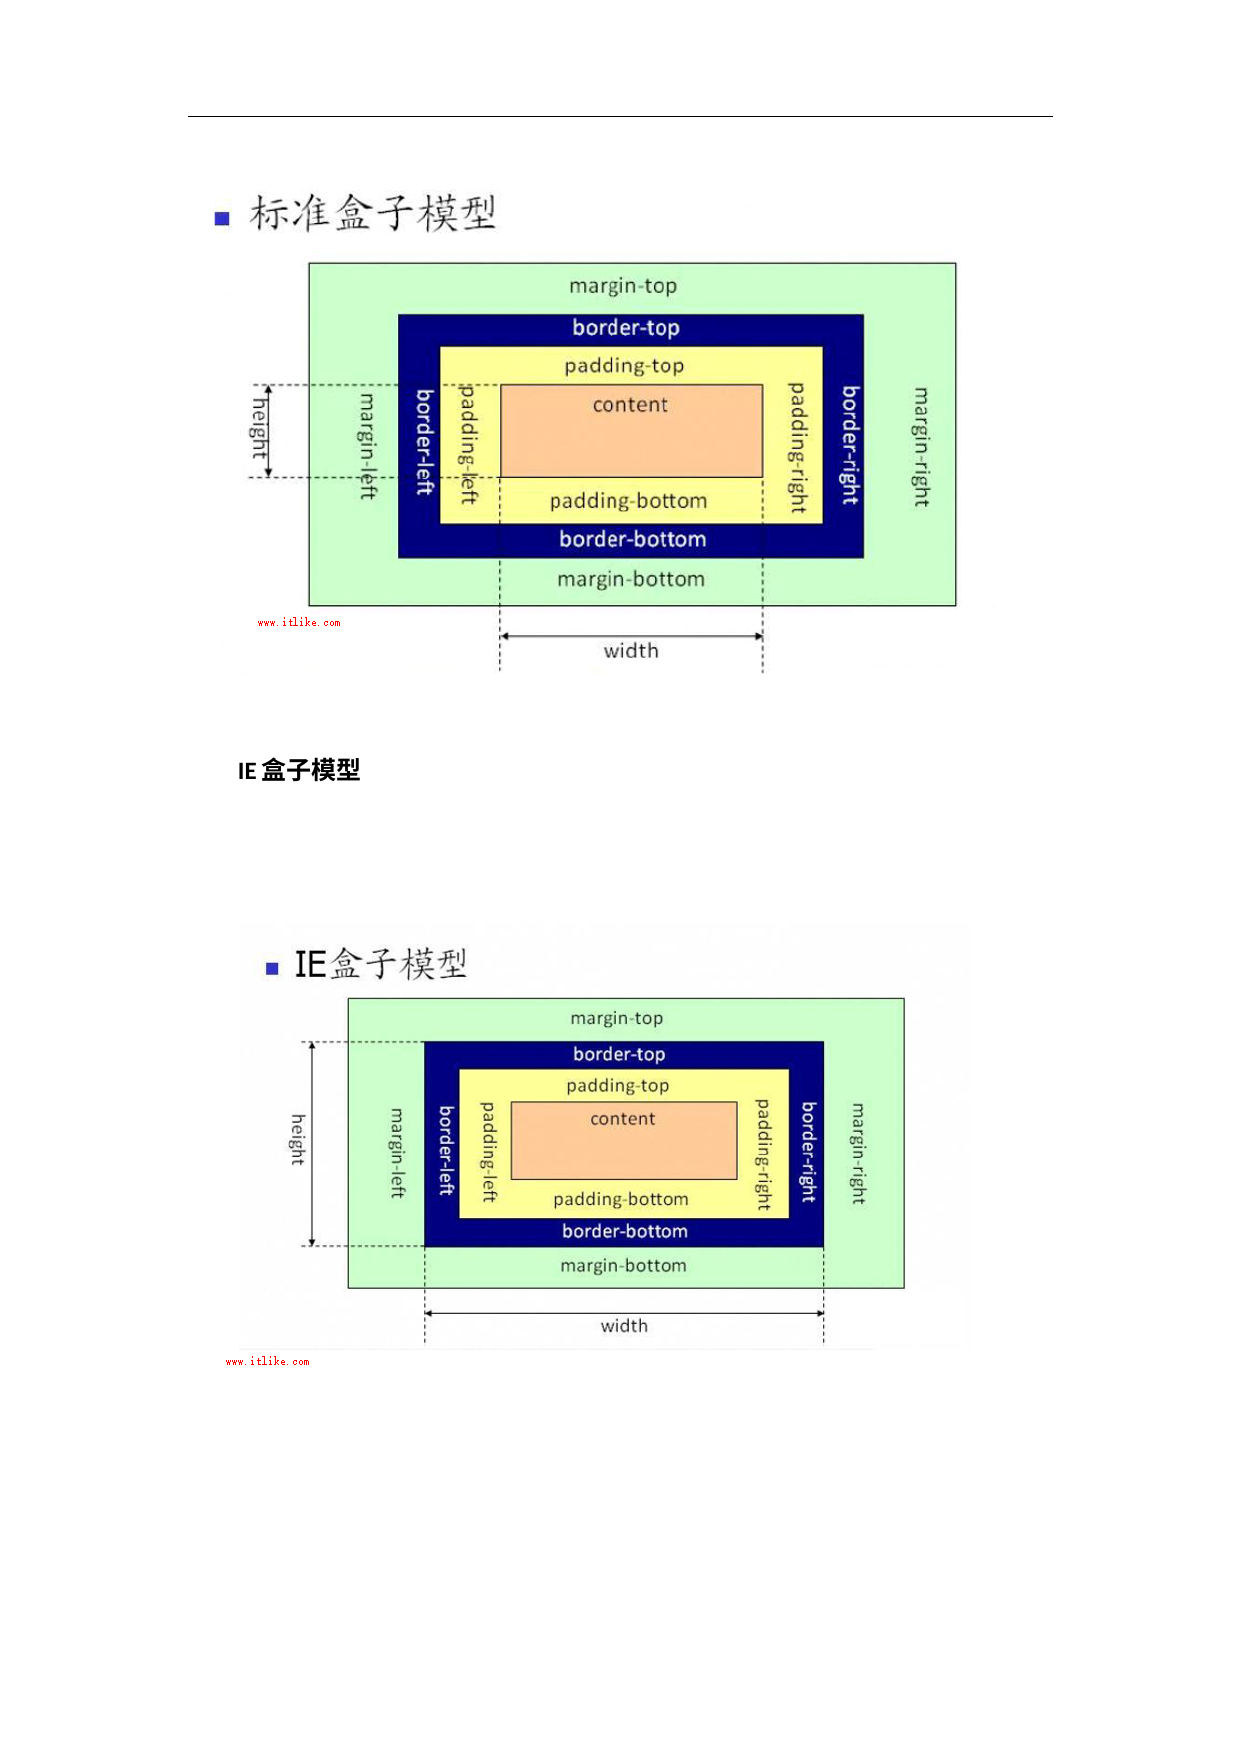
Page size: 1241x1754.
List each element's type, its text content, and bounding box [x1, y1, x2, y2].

picture [187, 170, 1088, 706]
picture [187, 907, 1088, 1402]
subtitle IE盒子模型 [187, 754, 1053, 787]
